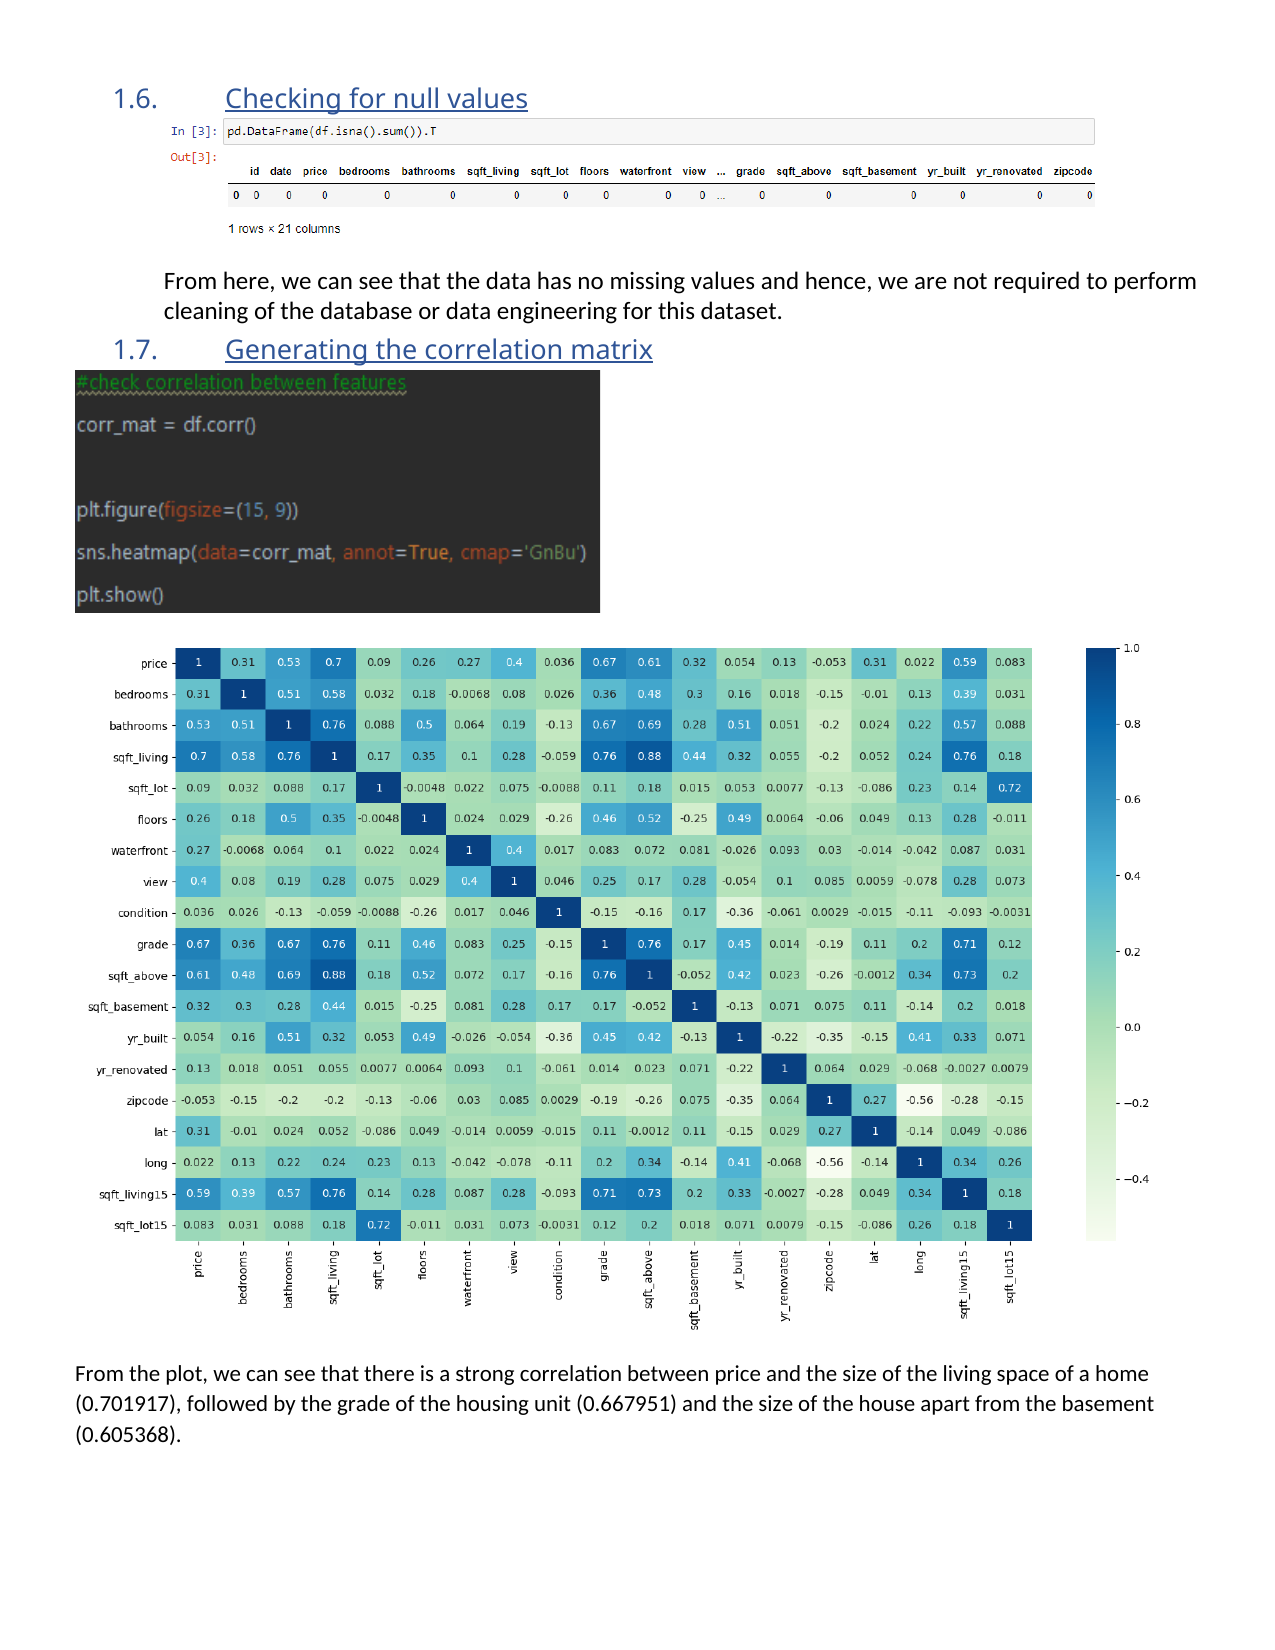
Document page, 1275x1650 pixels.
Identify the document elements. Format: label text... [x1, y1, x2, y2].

text From the plot, we can see that there is a strong correlation between price and the size of the living space of a home (0.701917), followed by the grade of the housing unit (0.667951) and the size of the house apart from the basement (0.605368). [75, 1359, 1200, 1448]
picture [163, 118, 1104, 235]
subtitle Checking for null values [112, 79, 1200, 116]
picture [75, 631, 1160, 1341]
picture [75, 370, 600, 613]
text From here, we can see that the data has no missing values and hence, we are not required to perform cleaning of the database or data engineering for this dataset. [164, 265, 1200, 326]
subtitle Generating the correlation matrix [112, 330, 1200, 367]
